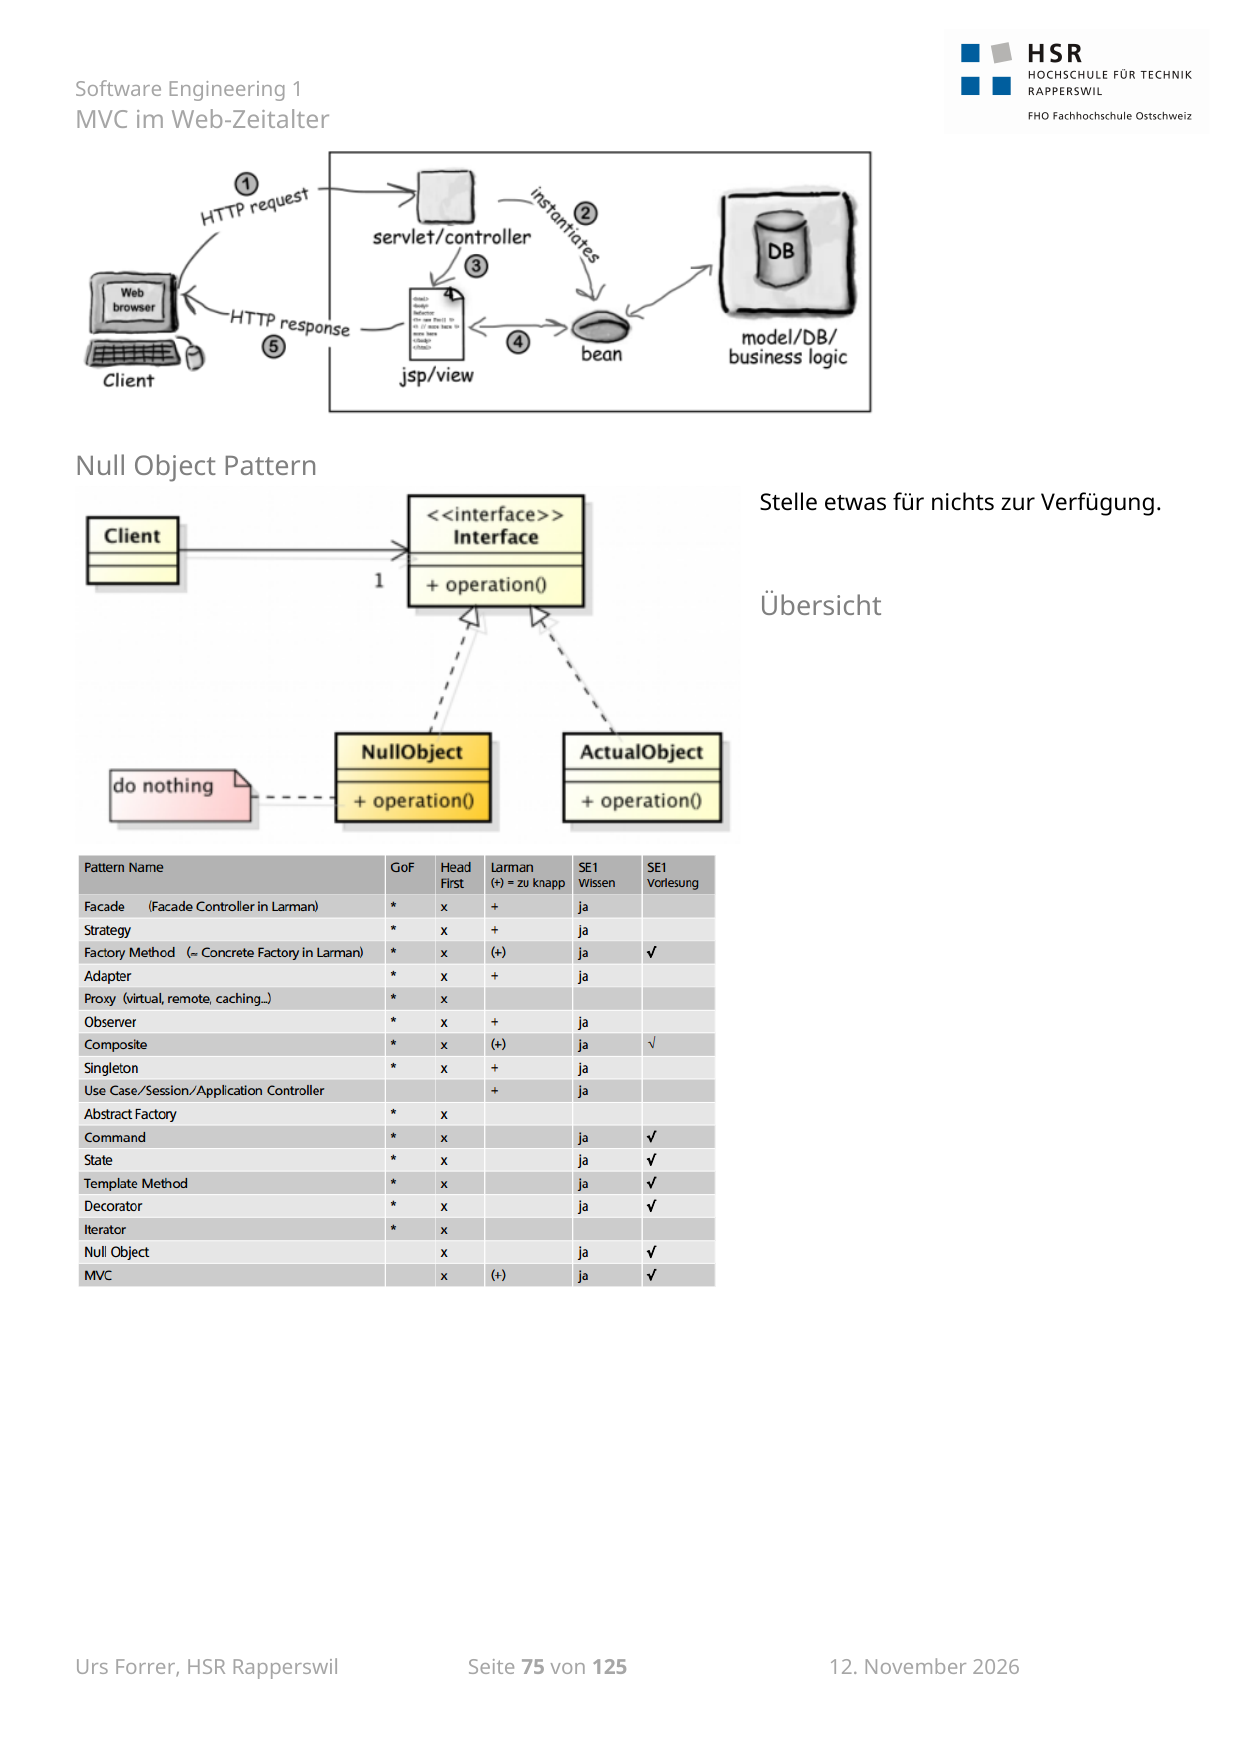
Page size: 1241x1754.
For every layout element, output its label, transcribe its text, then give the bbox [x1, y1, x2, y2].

subtitle Übersicht [741, 587, 1165, 623]
picture [943, 29, 1210, 134]
subtitle MVC im Web-Zeitalter [75, 102, 1165, 136]
picture [75, 486, 741, 847]
subtitle Null Object Pattern [75, 446, 1165, 483]
picture [75, 138, 886, 427]
picture [75, 849, 721, 1291]
text Stelle etwas für nichts zur Verfügung. [741, 486, 1165, 517]
